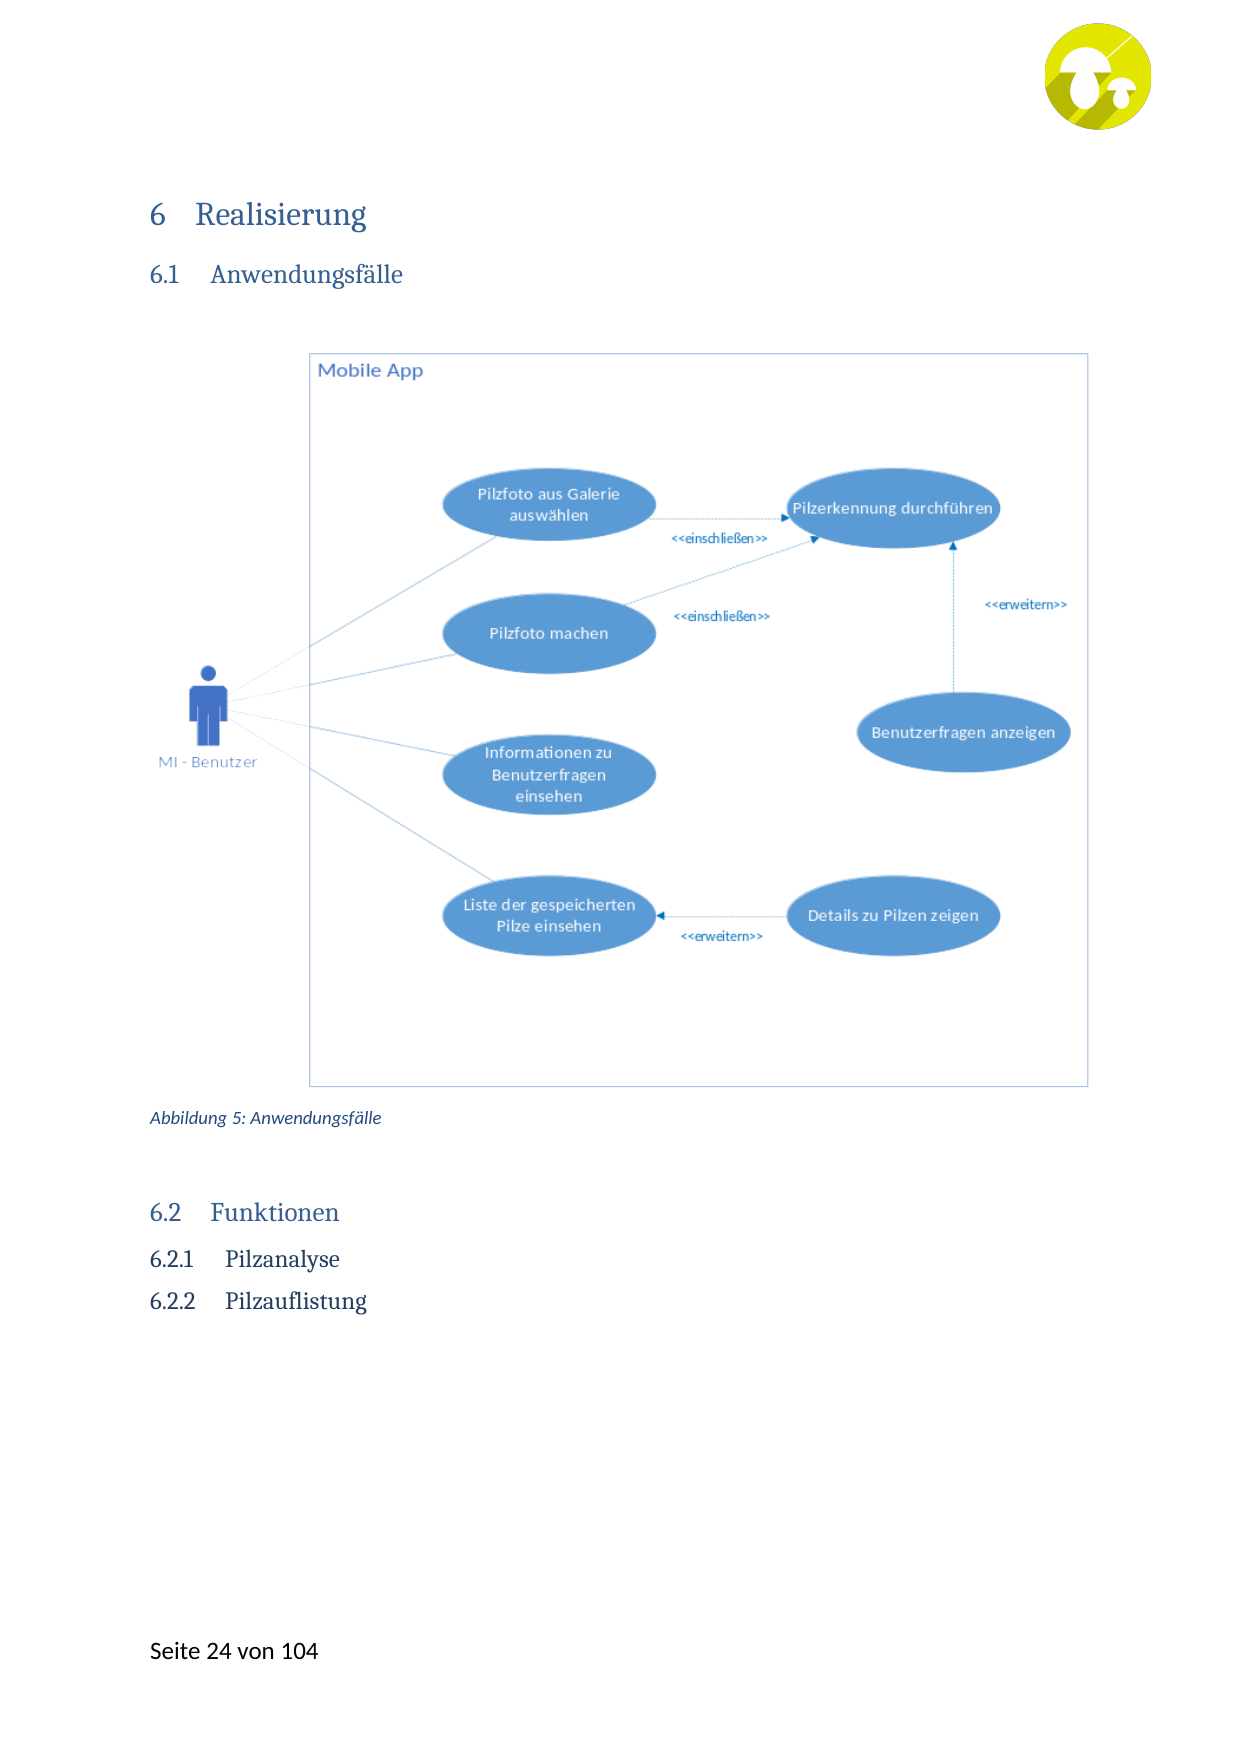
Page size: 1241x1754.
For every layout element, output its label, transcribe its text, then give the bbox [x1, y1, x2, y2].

picture [1045, 23, 1152, 130]
subtitle Realisierung [150, 196, 1090, 234]
subtitle Pilzanalyse [150, 1245, 1090, 1274]
subtitle Funktionen [150, 1197, 1090, 1229]
subtitle Anwendungsfälle [150, 259, 1090, 290]
text Abbildung : Anwendungsfälle [150, 1106, 1090, 1129]
subtitle Pilzauflistung [150, 1287, 1090, 1315]
